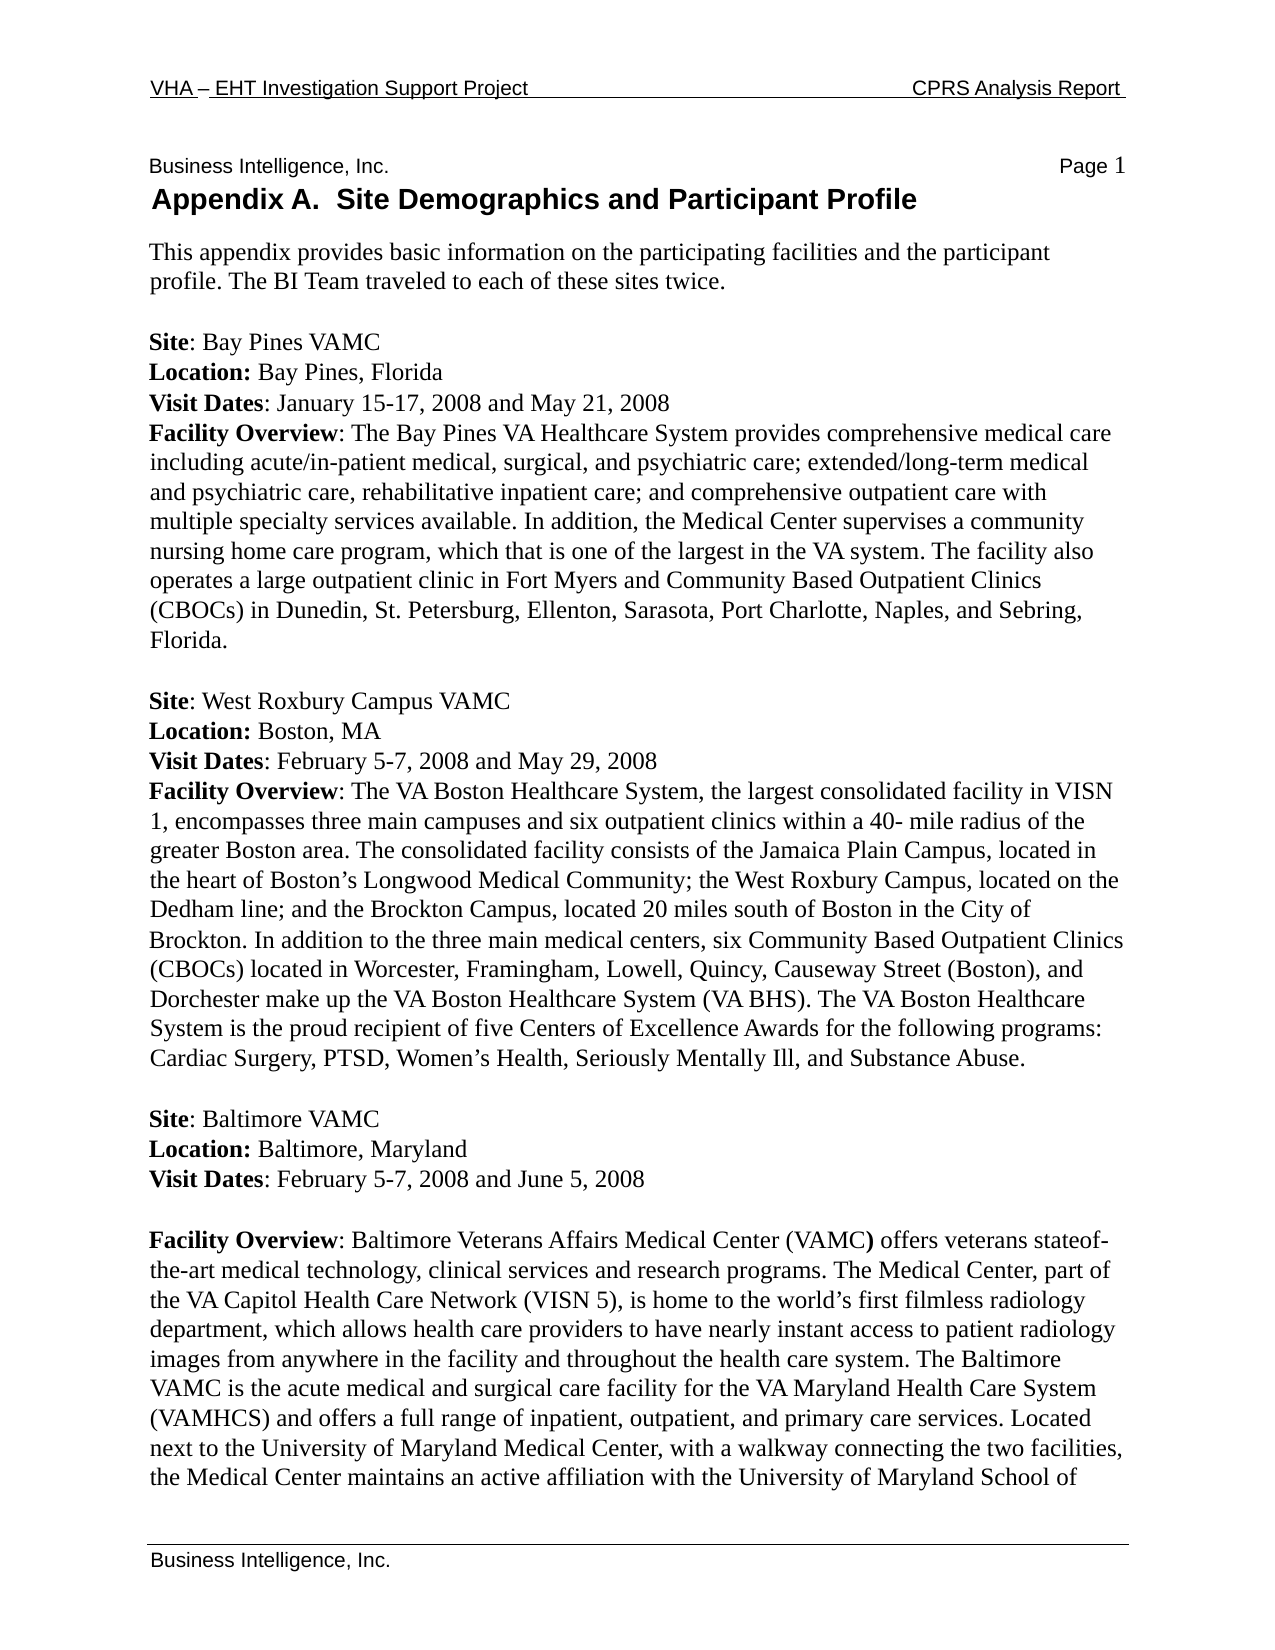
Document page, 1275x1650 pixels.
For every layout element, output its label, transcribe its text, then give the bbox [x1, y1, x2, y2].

text Location: Bay Pines, Florida [148, 357, 1124, 386]
text Appendix A. Site Demographics and Participant Profile [151, 182, 1126, 216]
text Facility Overview: The Bay Pines VA Healthcare System provides comprehensive medical care including acute/in-patient medical, surgical, and psychiatric care; extended/long-term medical and psychiatric care, rehabilitative inpatient care; and comprehensive outpatient care with multiple specialty services available. In addition, the Medical Center supervises a community nursing home care program, which that is one of the largest in the VA system. The facility also operates a large outpatient clinic in Fort Myers and Community Based Outpatient Clinics (CBOCs) in Dunedin, St. Petersburg, Ellenton, Sarasota, Port Charlotte, Naples, and Sebring, Florida. [148, 418, 1124, 653]
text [148, 1226, 1124, 1491]
text Business Intelligence, Inc. Page 1 [148, 151, 1126, 179]
text Visit Dates: February 5-7, 2008 and June 5, 2008 [148, 1164, 1124, 1193]
text Site: West Roxbury Campus VAMC [148, 686, 1124, 715]
text This appendix provides basic information on the participating facilities and the participant profile. The BI Team traveled to each of these sites twice. [148, 237, 1124, 295]
text Location: Baltimore, Maryland [148, 1134, 1124, 1163]
text Site: Baltimore VAMC [148, 1104, 1124, 1133]
text Brockton. In addition to the three main medical centers, six Community Based Outpatient Clinics (CBOCs) located in Worcester, Framingham, Lowell, Quincy, Causeway Street (Boston), and Dorchester make up the VA Boston Healthcare System (VA BHS). The VA Boston Healthcare System is the proud recipient of five Centers of Excellence Awards for the following programs: Cardiac Surgery, PTSD, Women’s Health, Seriously Mentally Ill, and Substance Abuse. [148, 925, 1124, 1072]
text Site: Bay Pines VAMC [148, 327, 1124, 356]
text Facility Overview: The VA Boston Healthcare System, the largest consolidated facility in VISN 1, encompasses three main campuses and six outpatient clinics within a 40- mile radius of the greater Boston area. The consolidated facility consists of the Jamaica Plain Campus, located in the heart of Boston’s Longwood Medical Community; the West Roxbury Campus, located on the Dedham line; and the Brockton Campus, located 20 miles south of Boston in the City of [148, 776, 1124, 923]
text Visit Dates: February 5-7, 2008 and May 29, 2008 [148, 746, 1124, 775]
text Visit Dates: January 15-17, 2008 and May 21, 2008 [148, 388, 1124, 416]
text Location: Boston, MA [148, 716, 1124, 745]
